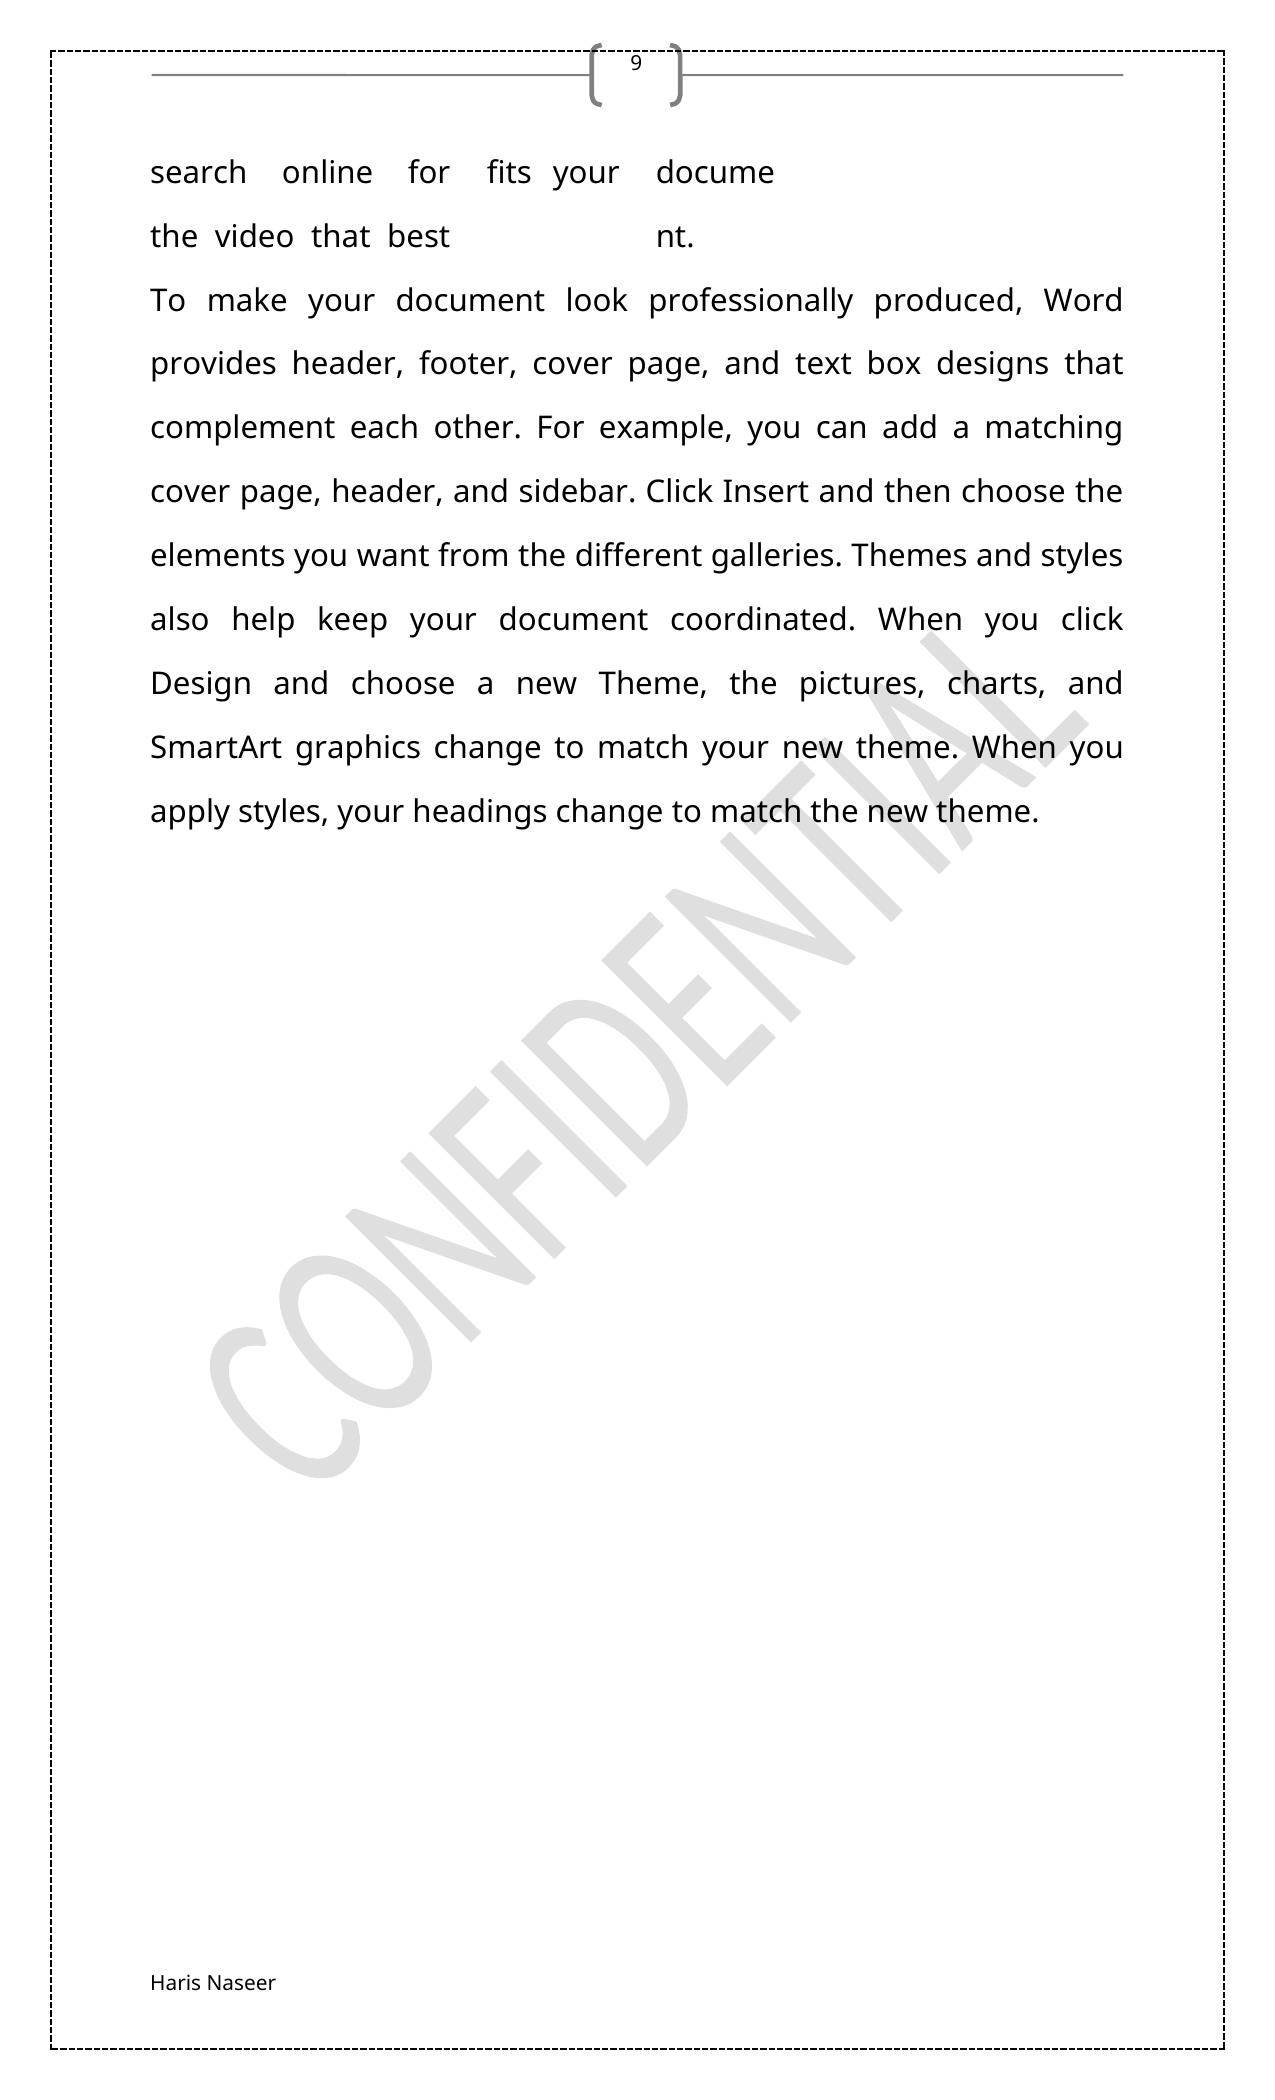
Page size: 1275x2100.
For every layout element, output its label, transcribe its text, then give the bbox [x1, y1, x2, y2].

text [656, 150, 788, 256]
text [487, 150, 619, 193]
text To make your document look professionally produced, Word provides header, footer, cover page, and text box designs that complement each other. For example, you can add a matching cover page, header, and sidebar. Click Insert and then choose the elements you want from the different galleries. Themes and styles also help keep your document coordinated. When you click Design and choose a new Theme, the pictures, charts, and SmartArt graphics change to match your new theme. When you apply styles, your headings change to match the new theme. [150, 278, 1125, 831]
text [150, 150, 451, 256]
